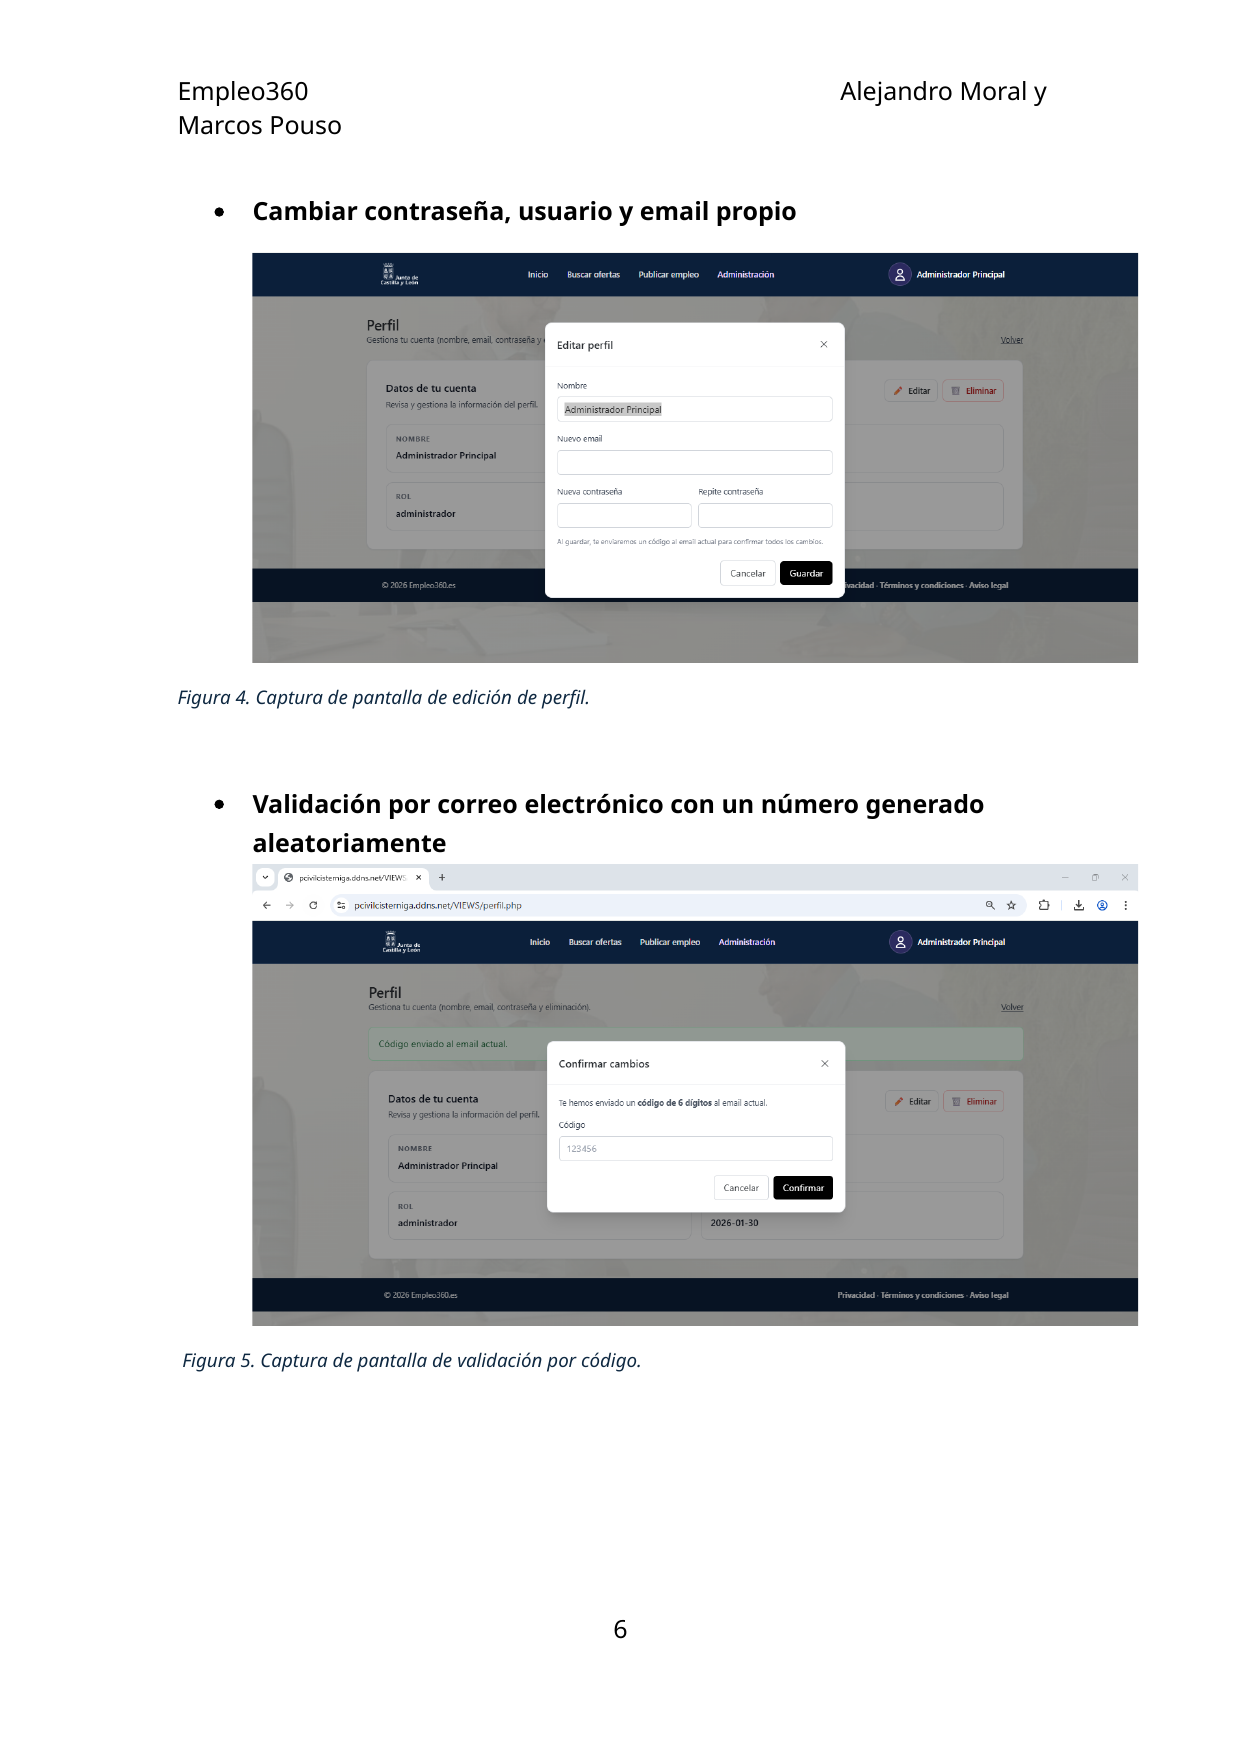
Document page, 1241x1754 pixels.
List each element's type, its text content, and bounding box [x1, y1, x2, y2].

text Figura 4. Captura de pantalla de edición de perfil. [177, 684, 1063, 709]
picture [252, 864, 1139, 1326]
text Figura 5. Captura de pantalla de validación por código. [177, 1347, 1063, 1373]
list Cambiar contraseña, usuario y email propio [215, 194, 1063, 228]
picture [252, 249, 1139, 663]
list Validación por correo electrónico con un número generado aleatoriamente [215, 786, 1063, 859]
